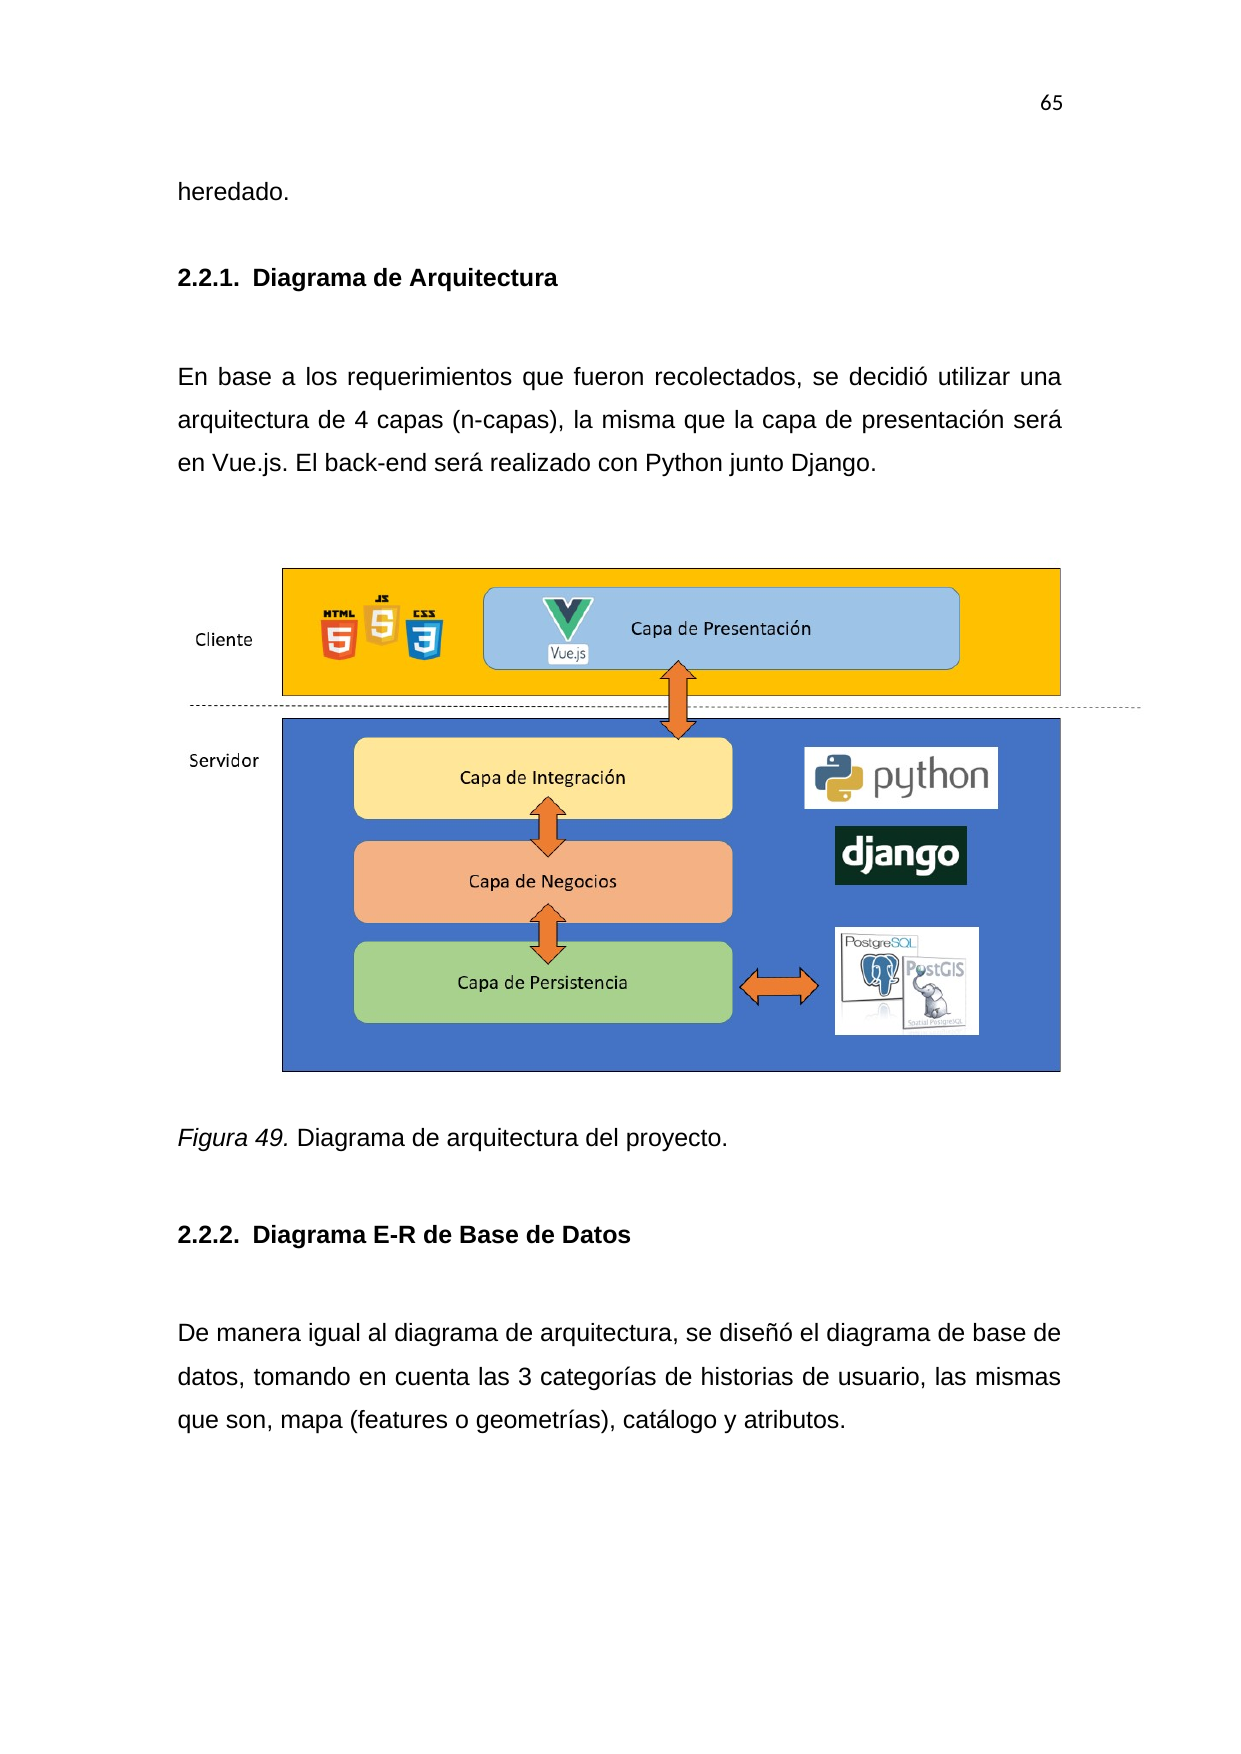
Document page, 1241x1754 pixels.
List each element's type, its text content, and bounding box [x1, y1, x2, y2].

text De manera igual al diagrama de arquitectura, se diseñó el diagrama de base de datos, tomando en cuenta las 3 categorías de historias de usuario, las mismas que son, mapa (features o geometrías), catálogo y atributos. [177, 1318, 1063, 1433]
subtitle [177, 177, 1063, 206]
subtitle Diagrama de Arquitectura [177, 263, 1063, 292]
picture [177, 516, 1151, 1084]
text Figura 49. Diagrama de arquitectura del proyecto. [177, 1123, 1063, 1152]
text En base a los requerimientos que fueron recolectados, se decidió utilizar una arquitectura de 4 capas (n-capas), la misma que la capa de presentación será en Vue.js. El back-end será realizado con Python junto Django. [177, 362, 1063, 477]
subtitle Diagrama E-R de Base de Datos [177, 1219, 1063, 1248]
